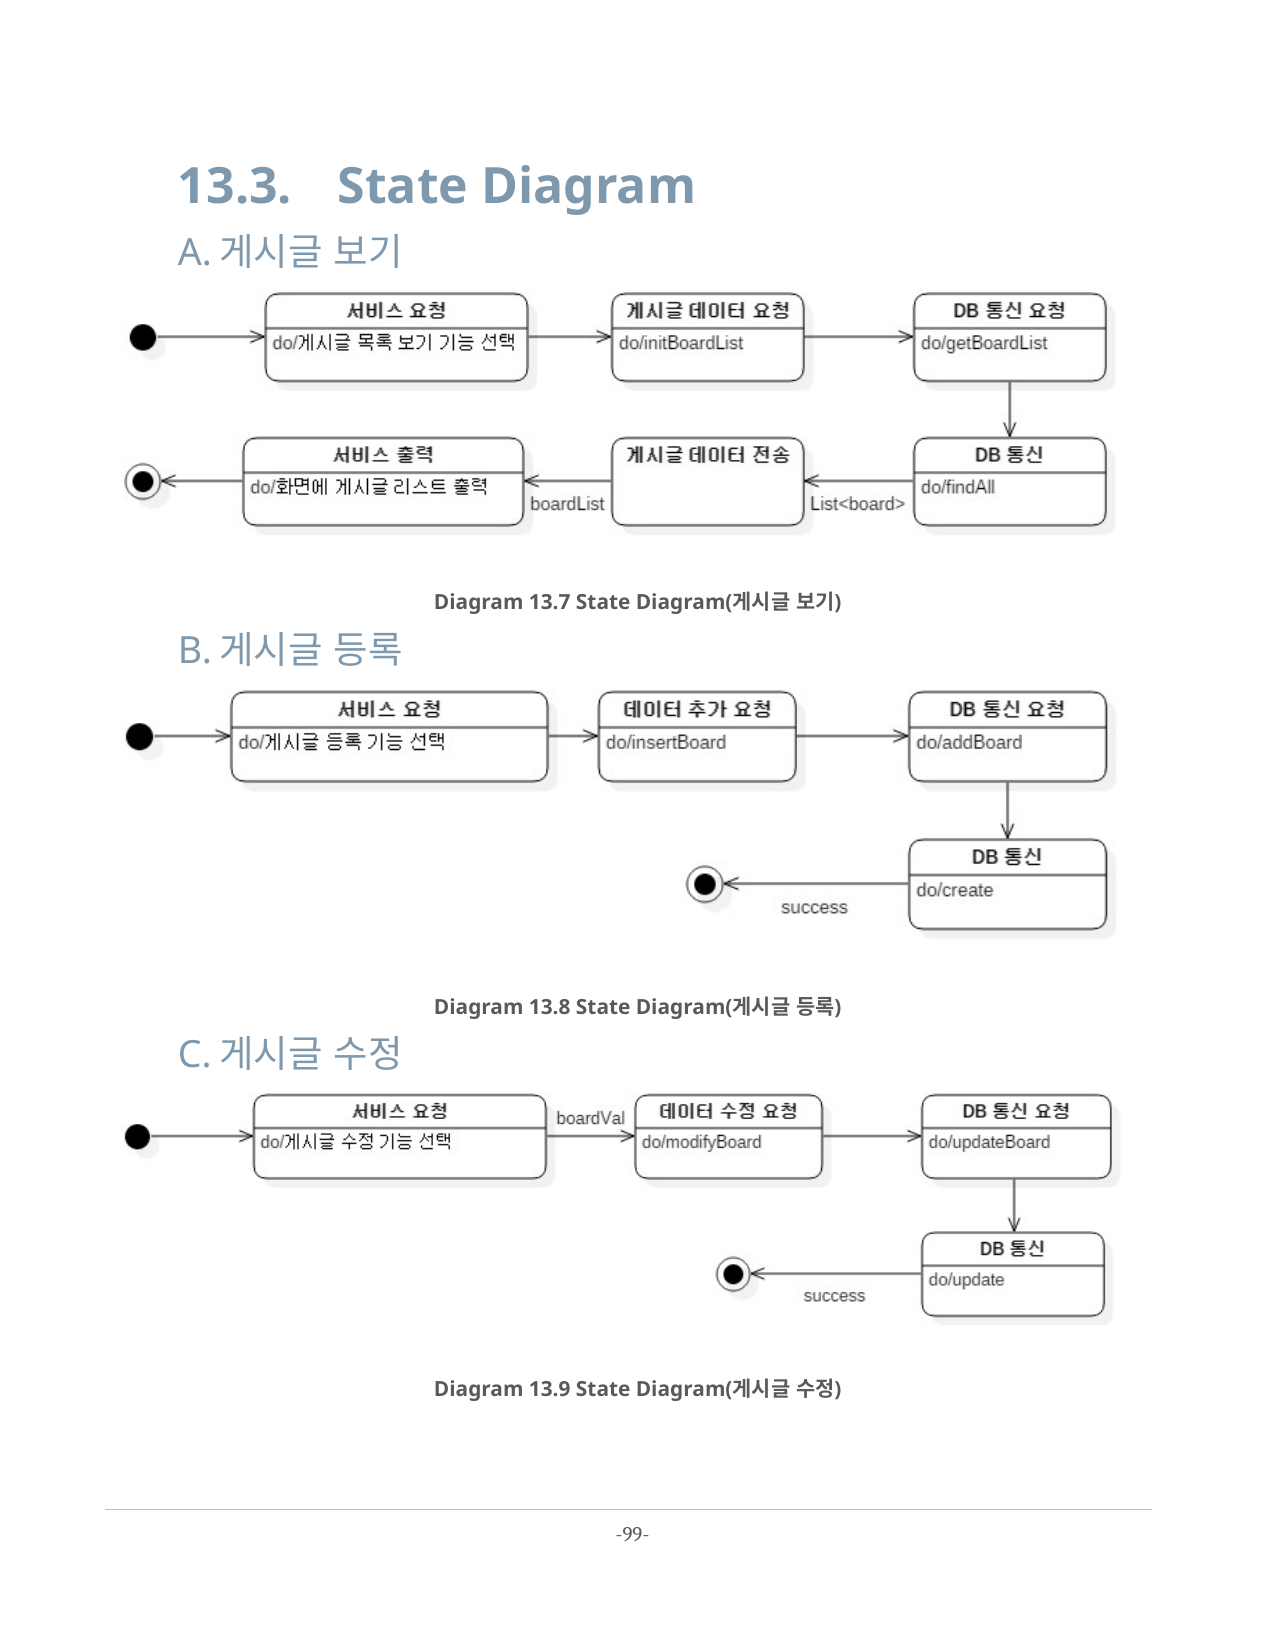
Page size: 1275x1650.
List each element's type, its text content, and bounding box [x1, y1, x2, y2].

subtitle State Diagram [178, 150, 1162, 218]
subtitle 게시글 보기 [178, 222, 1162, 277]
text Diagram 13.8 State Diagram(게시글 등록) [112, 990, 1162, 1020]
subtitle 게시글 등록 [178, 620, 1162, 674]
subtitle 게시글 수정 [178, 1024, 1162, 1079]
text Diagram 13.9 State Diagram(게시글 수정) [112, 1373, 1162, 1403]
text Diagram 13.7 State Diagram(게시글 보기) [112, 585, 1162, 616]
picture [112, 1082, 1163, 1369]
picture [112, 280, 1161, 581]
picture [112, 678, 1163, 986]
